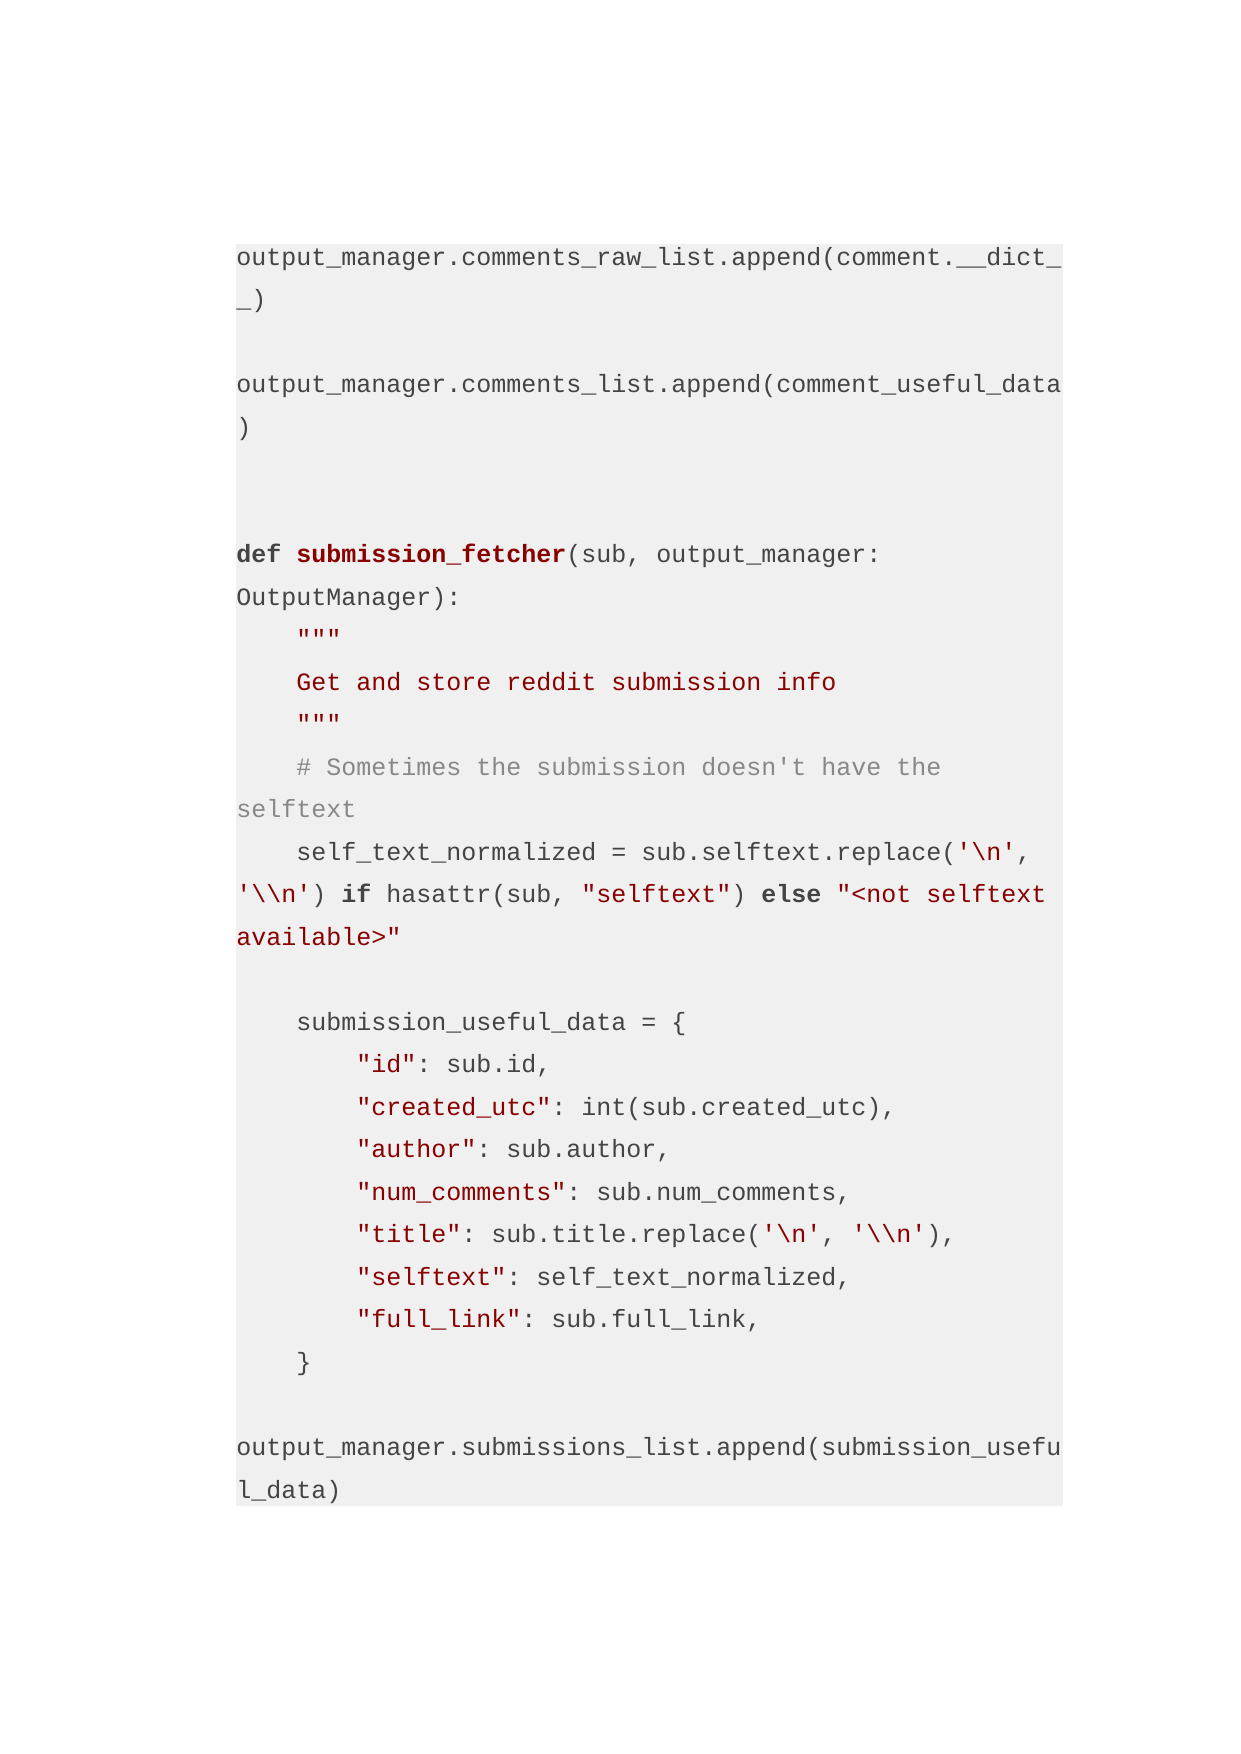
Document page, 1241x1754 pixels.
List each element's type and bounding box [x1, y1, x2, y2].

text [236, 244, 1063, 1506]
